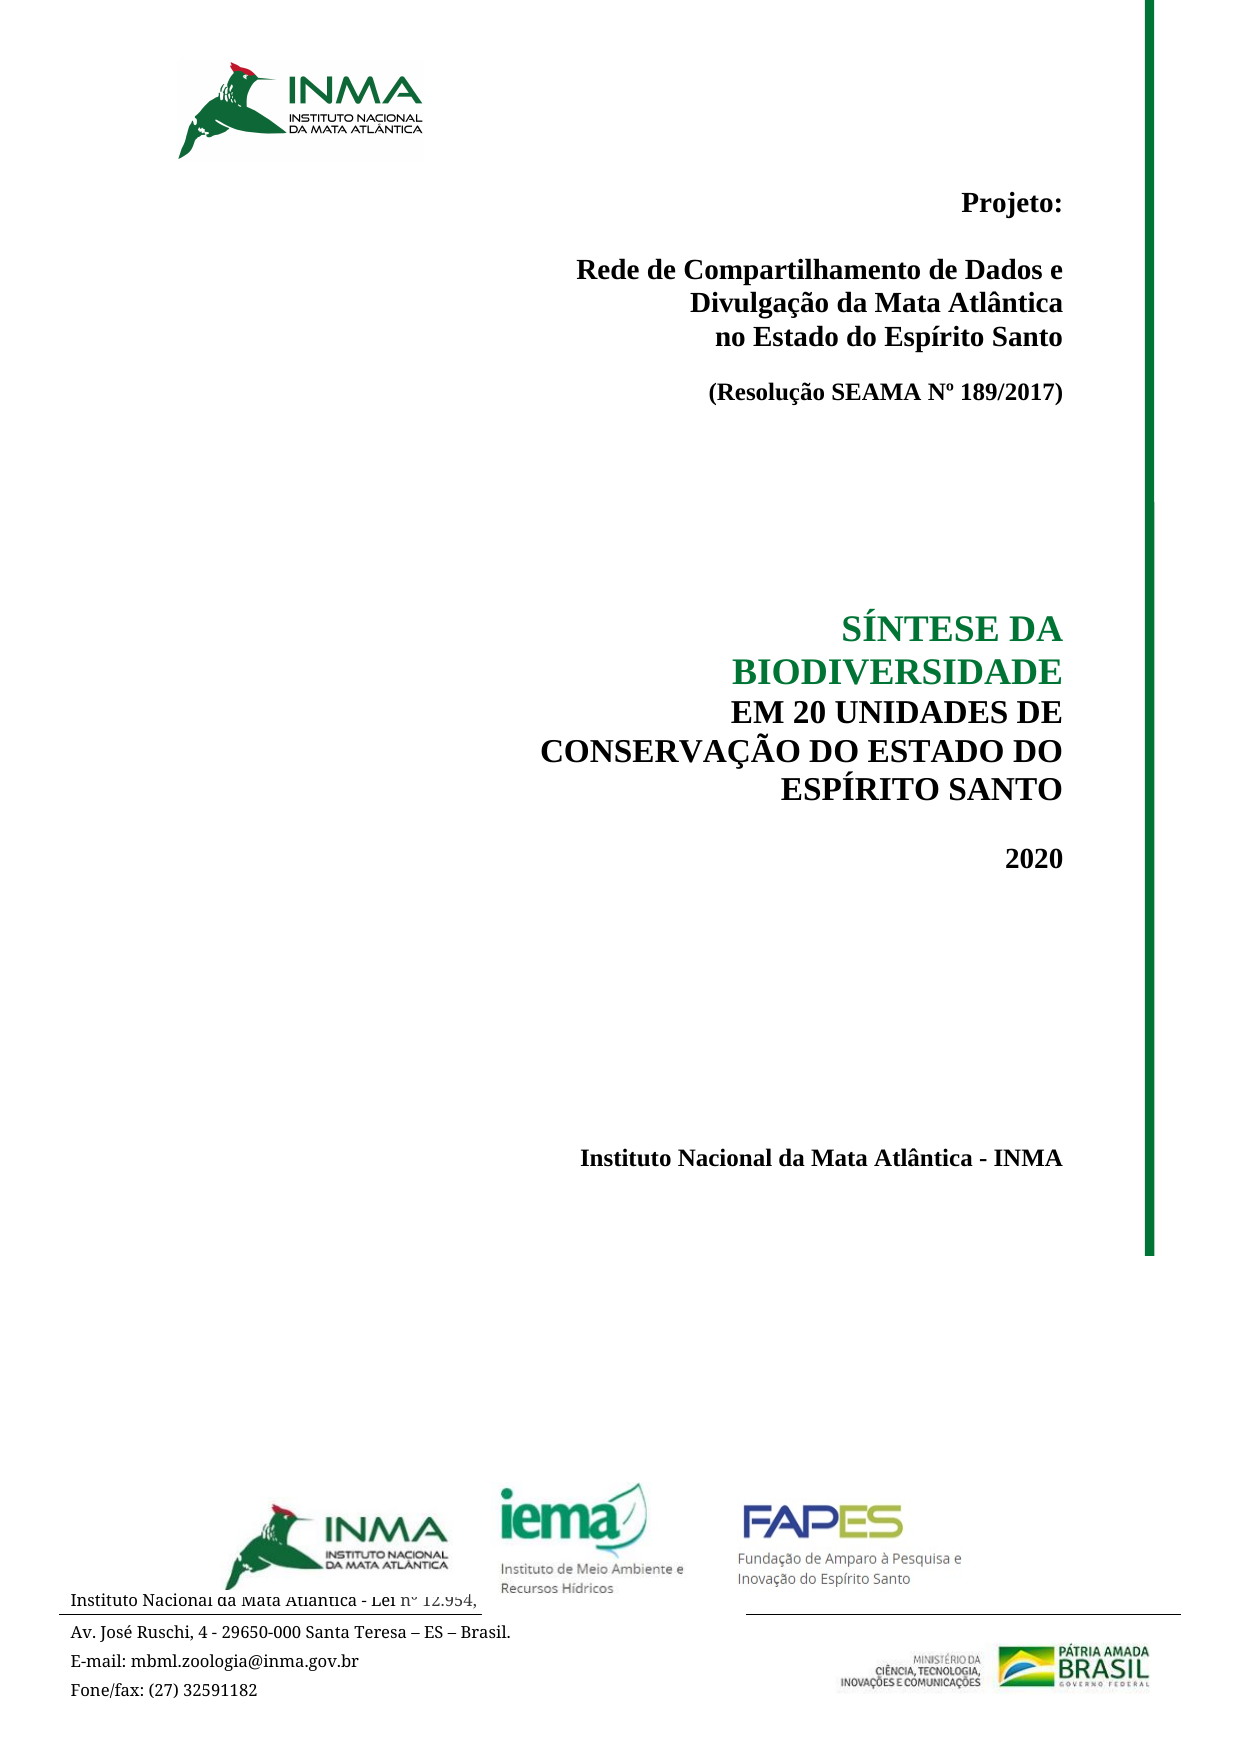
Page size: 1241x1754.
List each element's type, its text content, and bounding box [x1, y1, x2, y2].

text EM 20 UNIDADES DE CONSERVAÇÃO DO ESTADO DO ESPÍRITO SANTO [472, 693, 1063, 808]
text Rede de Compartilhamento de Dados e [532, 252, 1063, 285]
text no Estado do Espírito Santo [532, 319, 1063, 352]
text 2020 [549, 841, 1063, 875]
text (Resolução SEAMA Nº 189/2017) [532, 377, 1063, 405]
picture [819, 1627, 1170, 1706]
text Projeto: [177, 185, 1063, 218]
text SÍNTESE DA BIODIVERSIDADE [532, 607, 1063, 693]
text Divulgação da Mata Atlântica [532, 285, 1063, 319]
picture [220, 1497, 453, 1590]
text Instituto Nacional da Mata Atlântica - INMA [177, 1143, 1063, 1172]
picture [491, 1482, 687, 1597]
picture [737, 1498, 970, 1592]
picture [177, 59, 425, 161]
